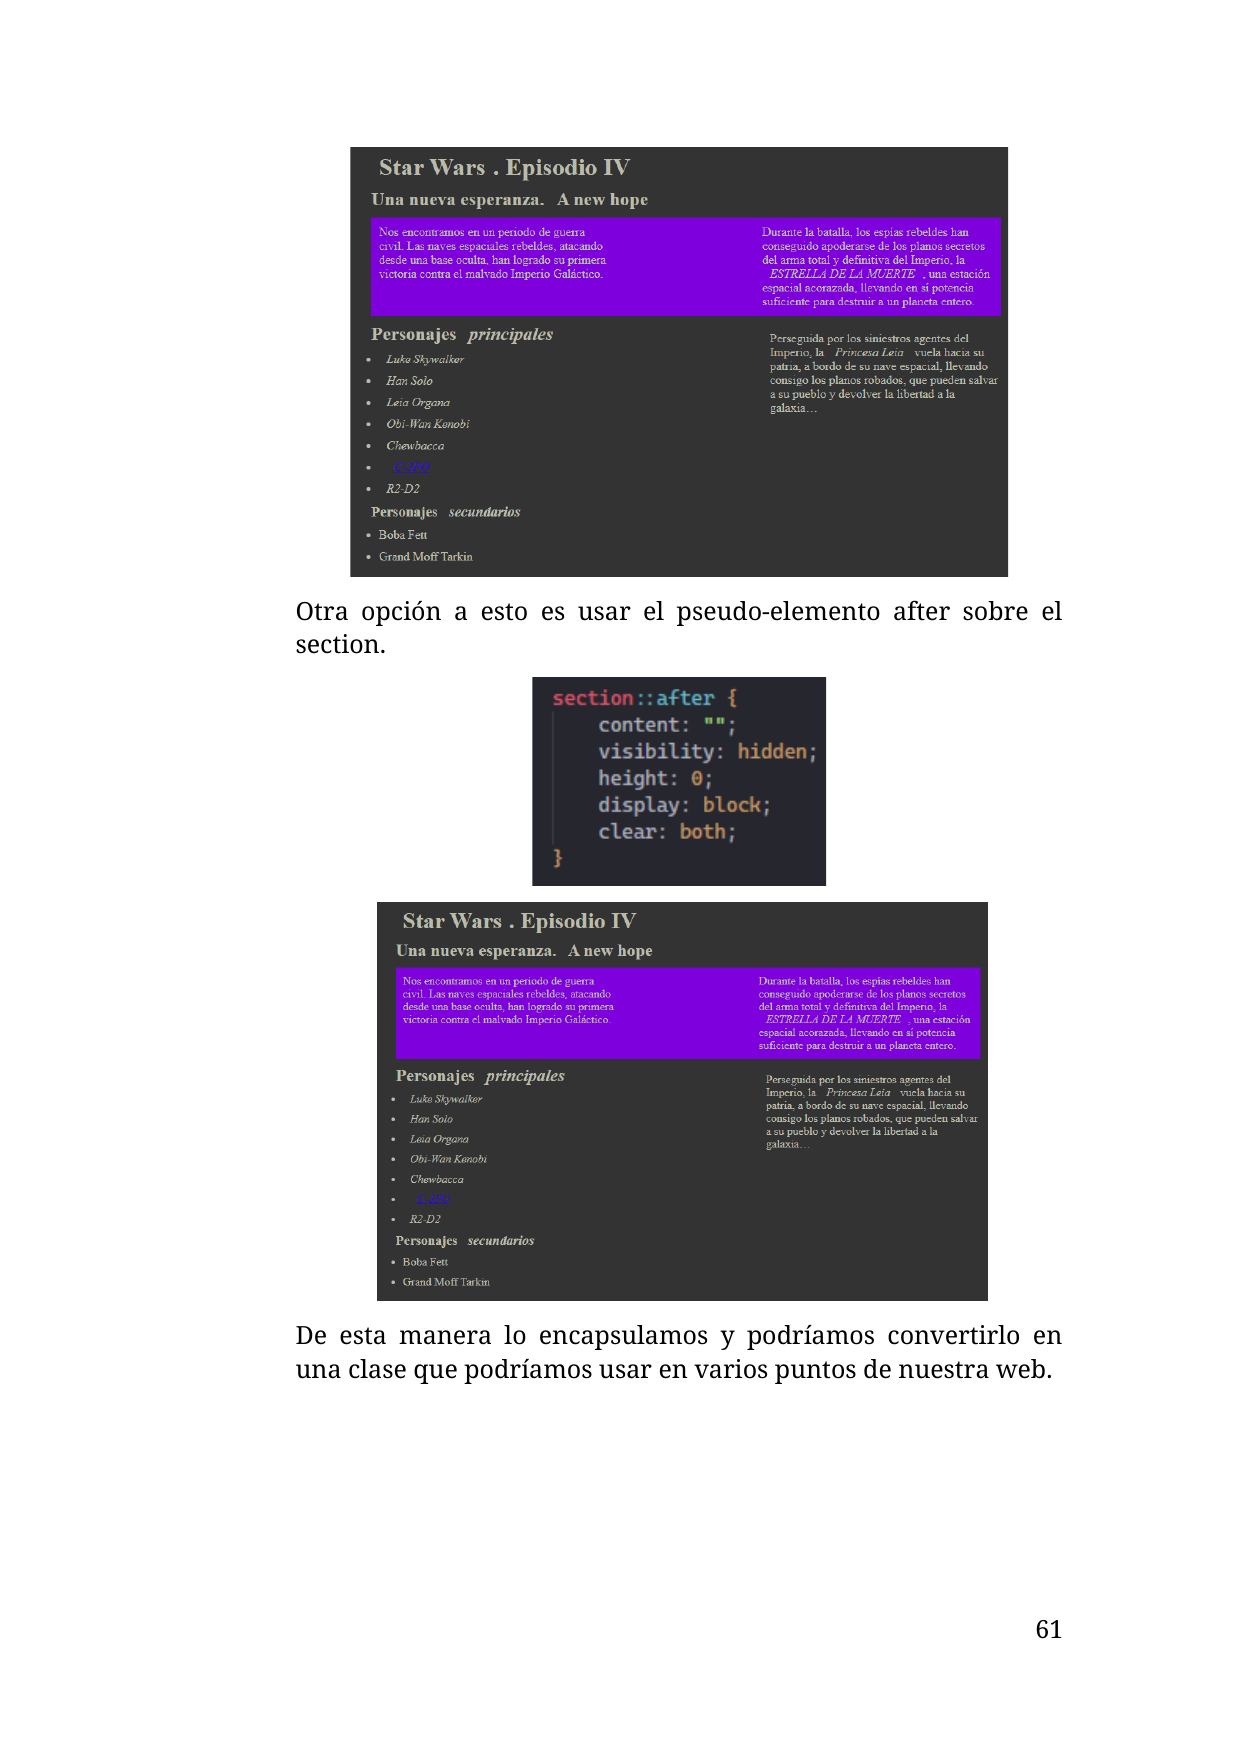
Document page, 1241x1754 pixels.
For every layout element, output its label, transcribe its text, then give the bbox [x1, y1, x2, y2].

picture [377, 902, 988, 1301]
text Otra opción a esto es usar el pseudo-elemento after sobre el section. [295, 593, 1063, 661]
picture [350, 147, 1009, 577]
text De esta manera lo encapsulamos y podríamos convertirlo en una clase que podríamos usar en varios puntos de nuestra web. [295, 1317, 1063, 1386]
picture [532, 677, 827, 886]
